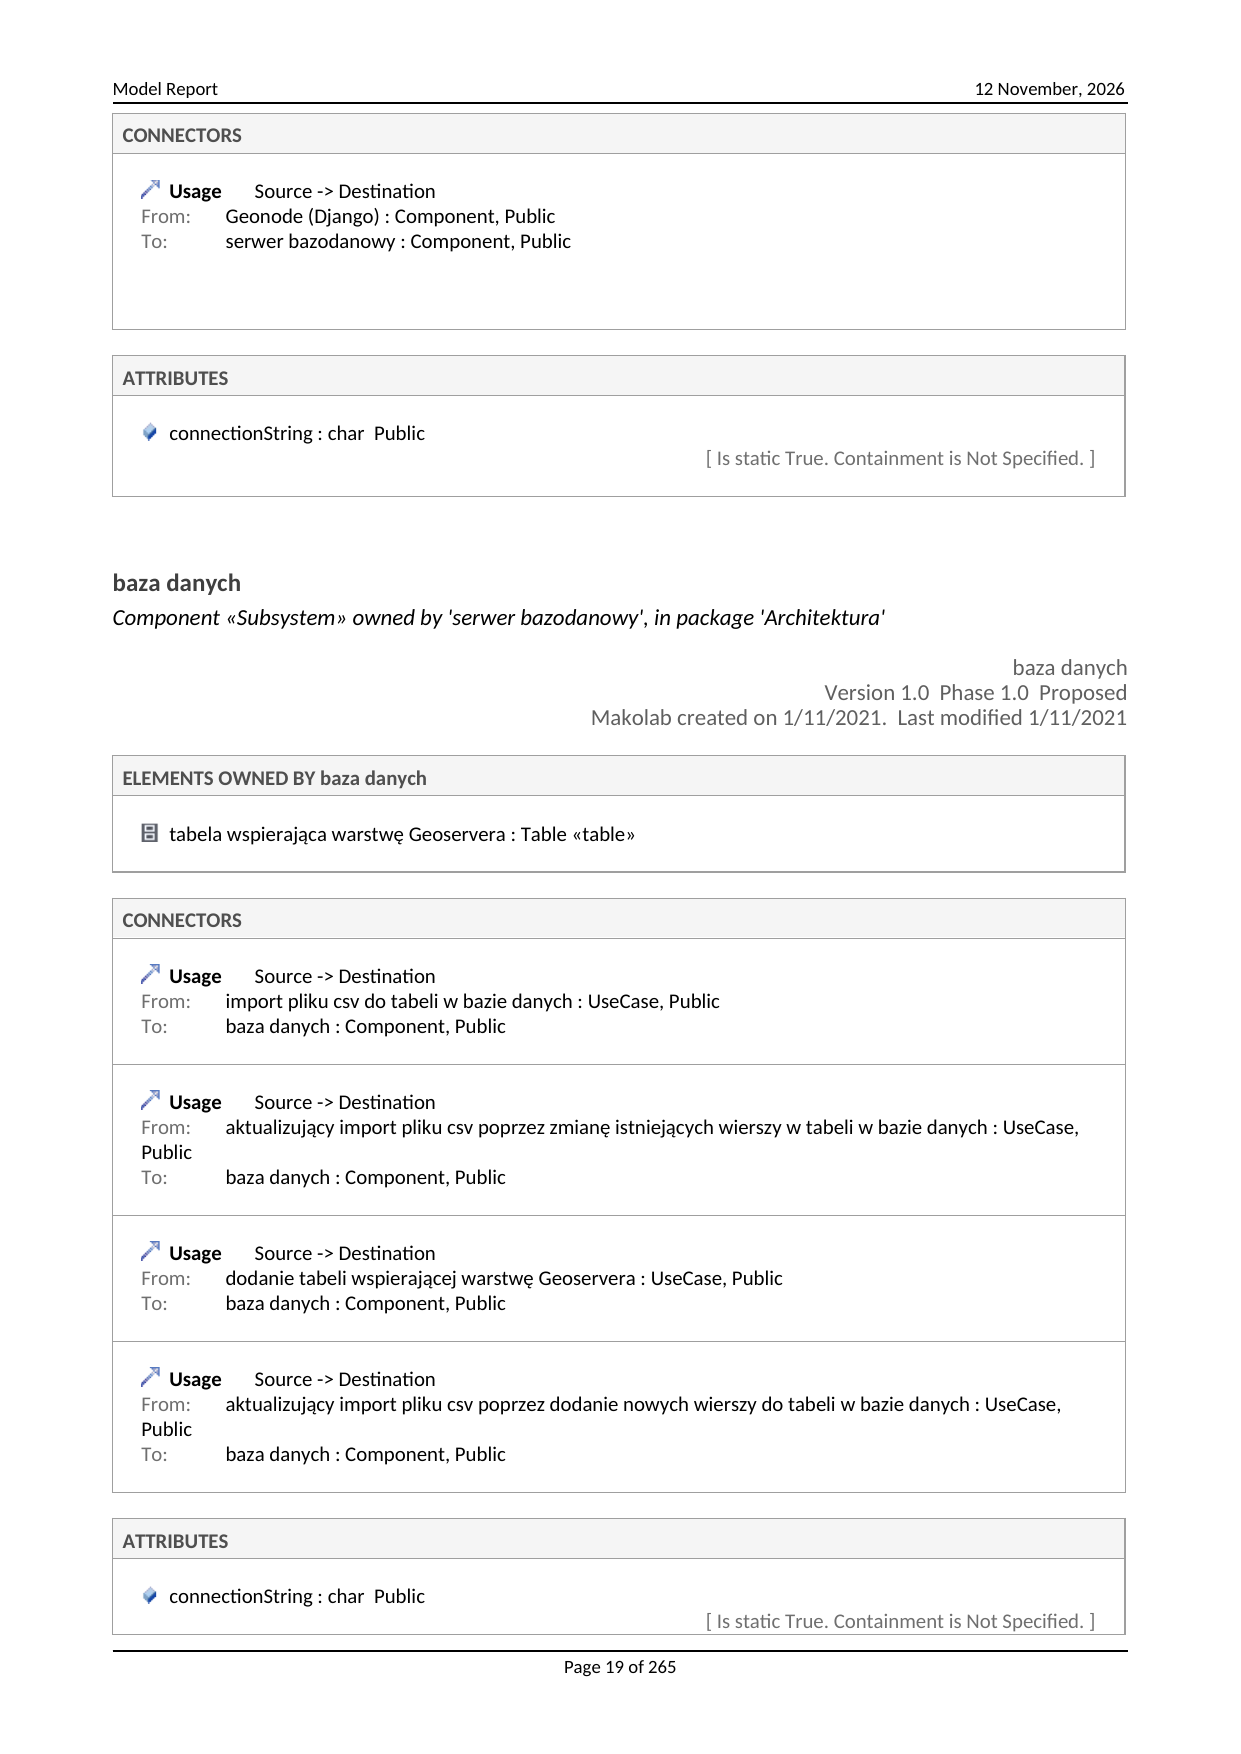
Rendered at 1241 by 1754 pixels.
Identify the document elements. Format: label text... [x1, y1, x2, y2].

text baza danych [112, 655, 1128, 680]
picture [141, 1241, 160, 1261]
picture [141, 422, 160, 441]
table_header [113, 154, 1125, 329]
picture [141, 822, 160, 842]
picture [141, 180, 160, 199]
subtitle baza danych [112, 572, 1128, 597]
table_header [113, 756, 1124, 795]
text Version 1.0 Phase 1.0 Proposed [112, 680, 1128, 705]
picture [141, 1367, 160, 1387]
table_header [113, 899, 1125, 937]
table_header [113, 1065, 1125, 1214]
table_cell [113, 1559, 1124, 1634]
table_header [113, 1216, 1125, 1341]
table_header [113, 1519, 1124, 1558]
picture [141, 1090, 160, 1110]
text Component «Subsystem» owned by 'serwer bazodanowy', in package 'Architektura' [112, 605, 1128, 630]
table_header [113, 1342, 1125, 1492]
picture [141, 1585, 160, 1604]
picture [141, 964, 160, 984]
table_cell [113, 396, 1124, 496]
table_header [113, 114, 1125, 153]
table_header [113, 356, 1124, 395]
text Makolab created on 1/11/2021. Last modified 1/11/2021 [112, 705, 1128, 730]
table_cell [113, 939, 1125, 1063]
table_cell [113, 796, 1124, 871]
